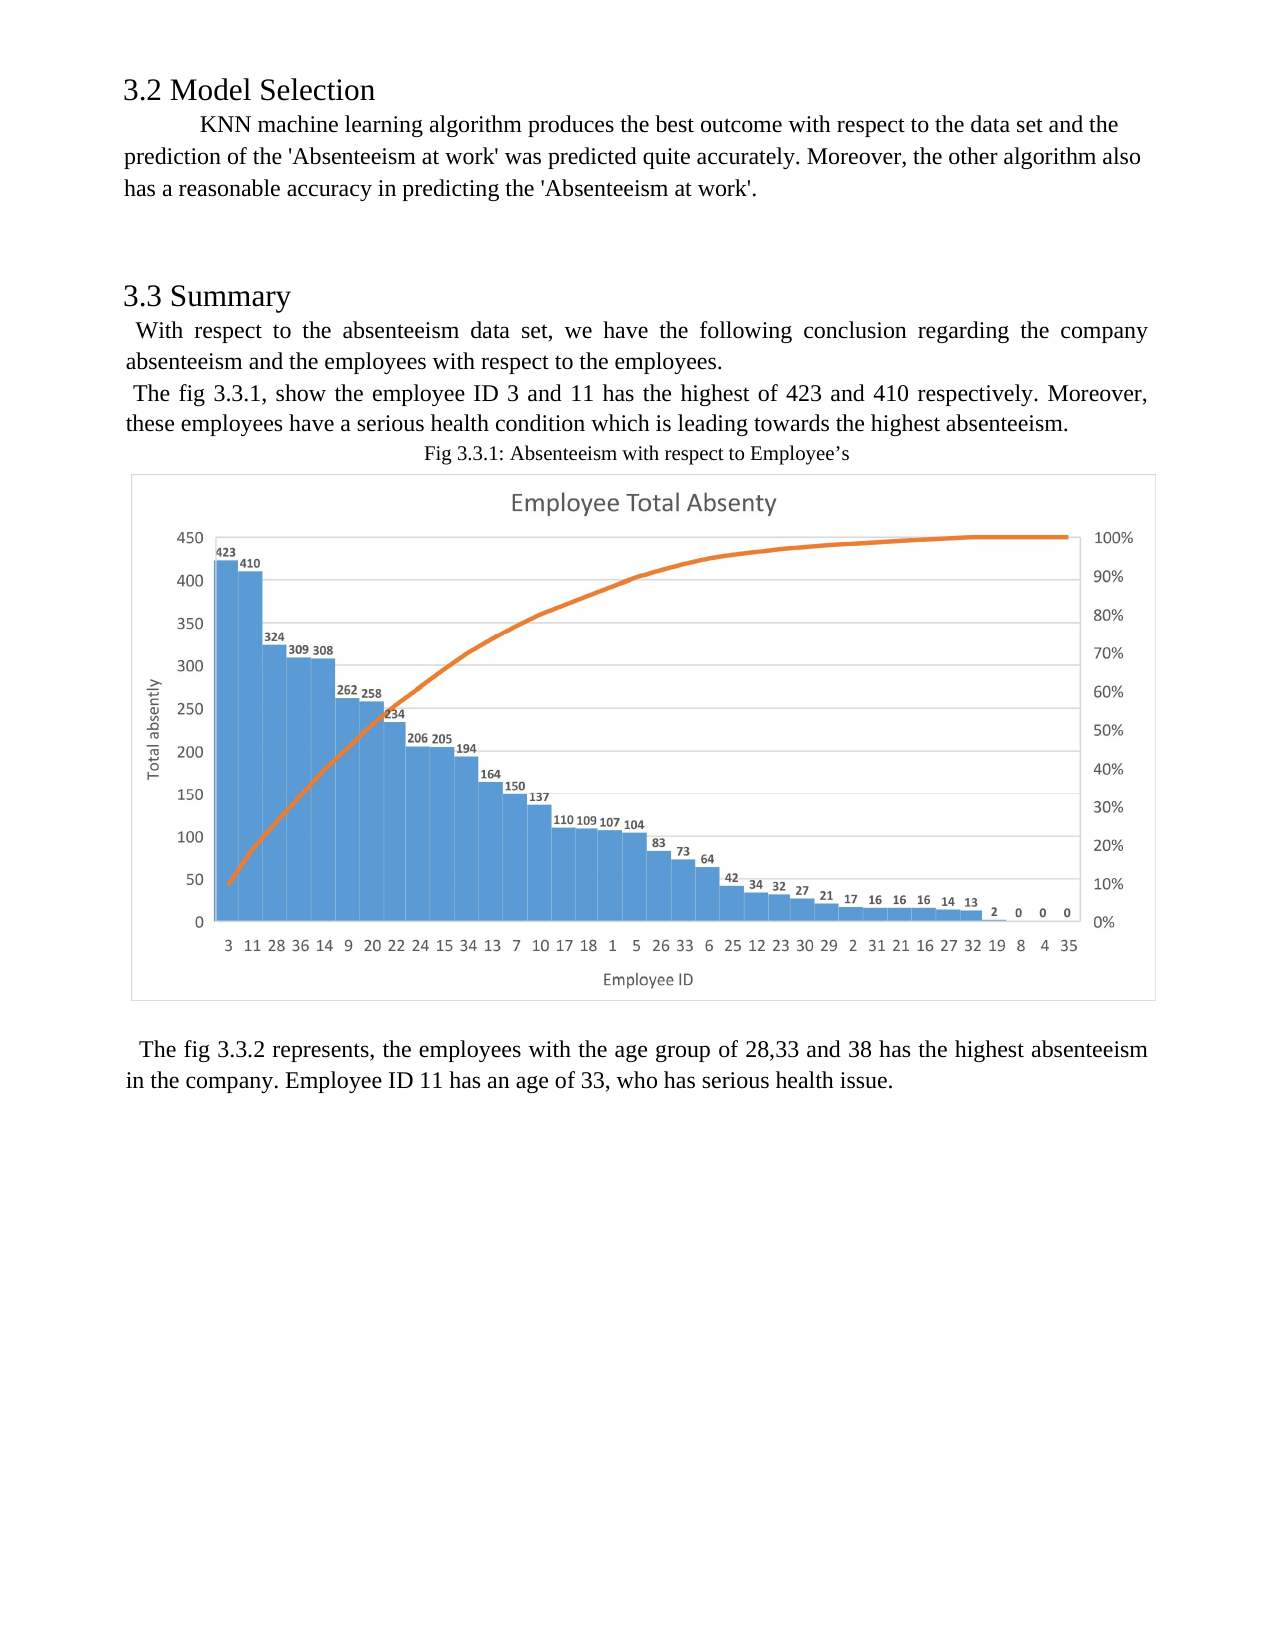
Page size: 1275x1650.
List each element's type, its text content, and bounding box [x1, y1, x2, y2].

subtitle 3.3 Summary [123, 278, 1158, 313]
text The fig 3.3.1, show the employee ID 3 and 11 has the highest of 423 and 410 respectively. Moreover, these employees have a serious health condition which is leading towards the highest absenteeism. [124, 378, 1150, 437]
picture [131, 474, 1156, 1001]
subtitle 3.2 Model Selection [123, 71, 1158, 107]
text Fig 3.3.1: Absenteeism with respect to Employee’s [124, 441, 1149, 465]
text KNN machine learning algorithm produces the best outcome with respect to the data set and the prediction of the 'Absenteeism at work' was predicted quite accurately. Moreover, the other algorithm also has a reasonable accuracy in predicting the 'Absenteeism at work'. [123, 110, 1150, 202]
text With respect to the absenteeism data set, we have the following conclusion regarding the company absenteeism and the employees with respect to the employees. [124, 316, 1150, 375]
text The fig 3.3.2 represents, the employees with the age group of 28,33 and 38 has the highest absenteeism in the company. Employee ID 11 has an age of 33, who has serious health issue. [124, 1035, 1150, 1094]
